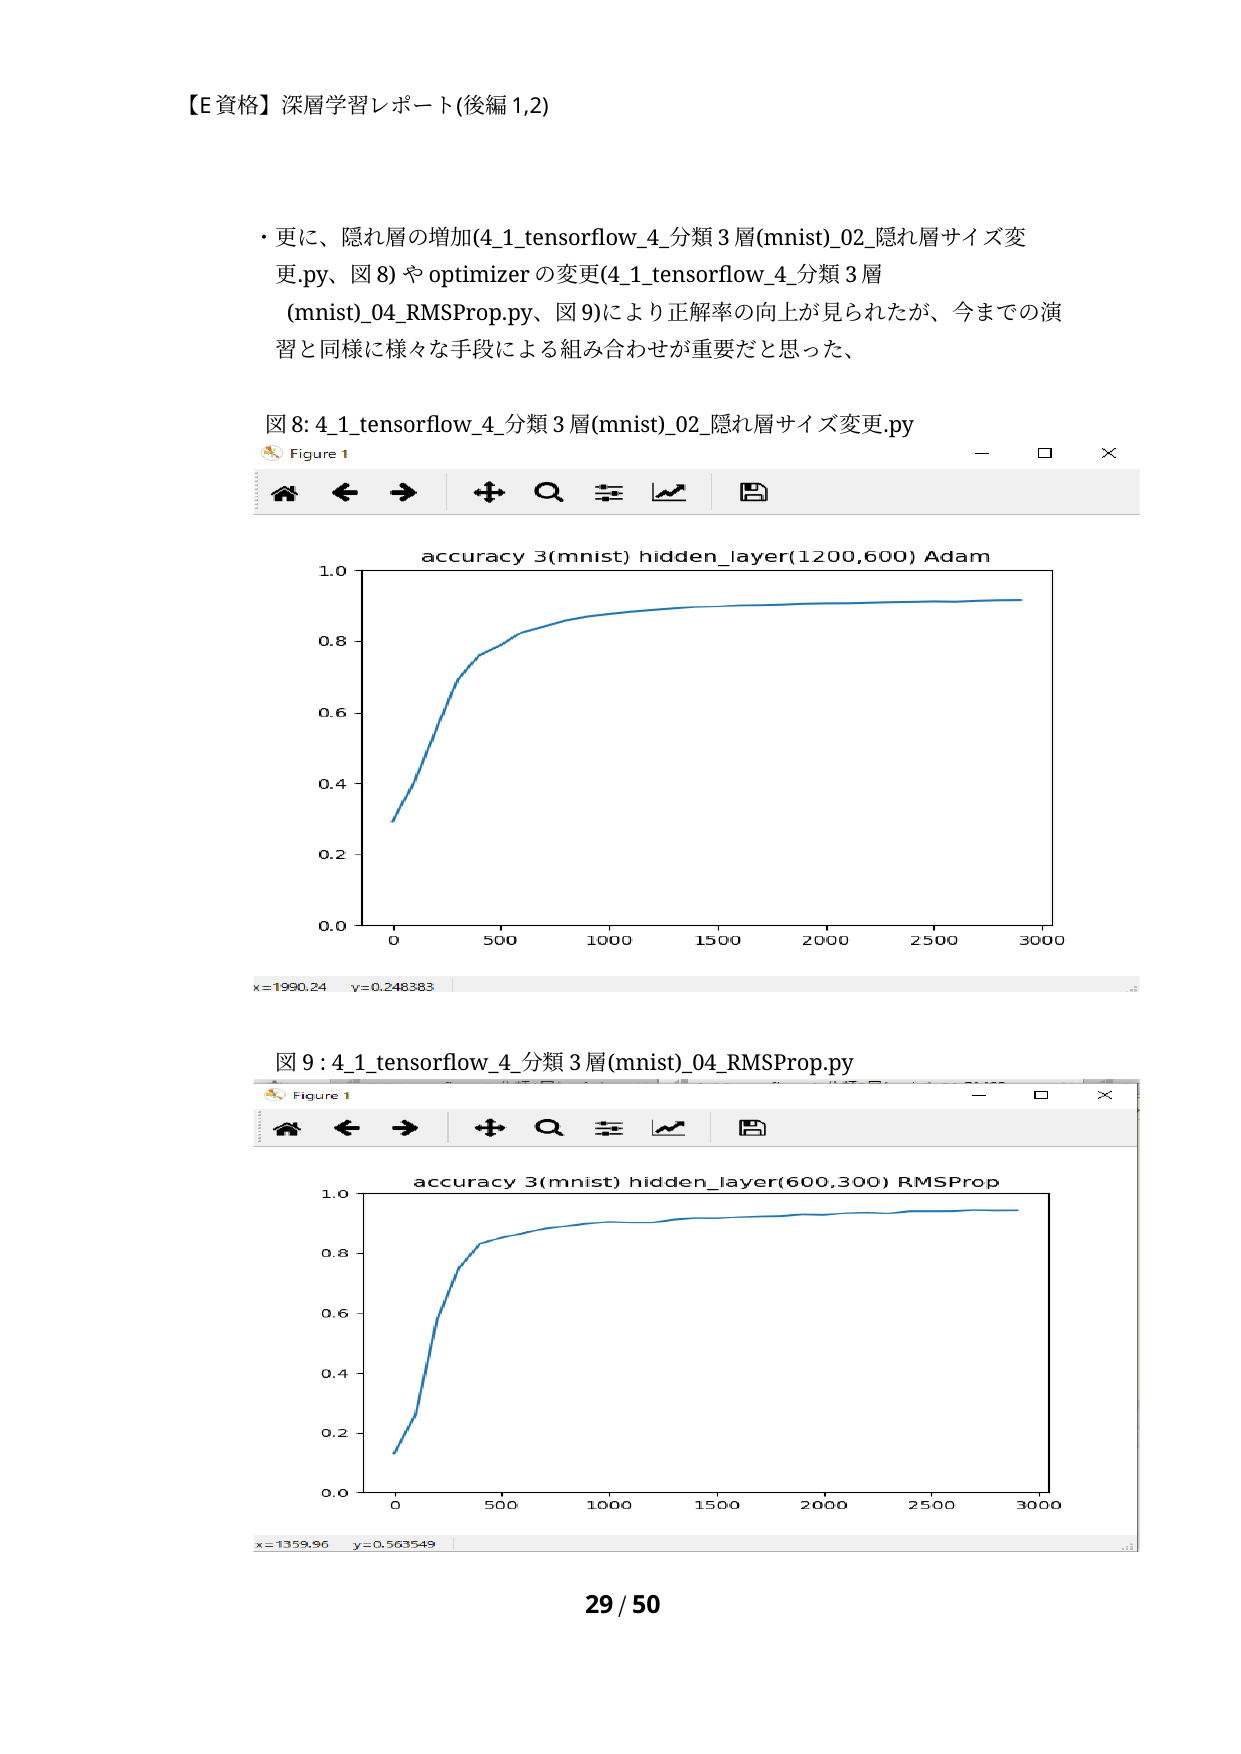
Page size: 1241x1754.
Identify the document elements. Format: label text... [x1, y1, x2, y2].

picture [253, 441, 1140, 992]
text 図8: 4_1_tensorflow_4_分類3層(mnist)_02_隠れ層サイズ変更.py [177, 404, 1063, 442]
text 更.py、図8) やoptimizerの変更(4_1_tensorflow_4_分類3層 [177, 254, 1063, 292]
text ・更に、隠れ層の増加(4_1_tensorflow_4_分類3層(mnist)_02_隠れ層サイズ変 [177, 217, 1063, 254]
picture [253, 1079, 1140, 1552]
text (mnist)_04_RMSProp.py、図9)により正解率の向上が見られたが、今までの演習と同様に様々な手段による組み合わせが重要だと思った、 [276, 292, 1063, 367]
text 図9 : 4_1_tensorflow_4_分類3層(mnist)_04_RMSProp.py [177, 1042, 1063, 1079]
